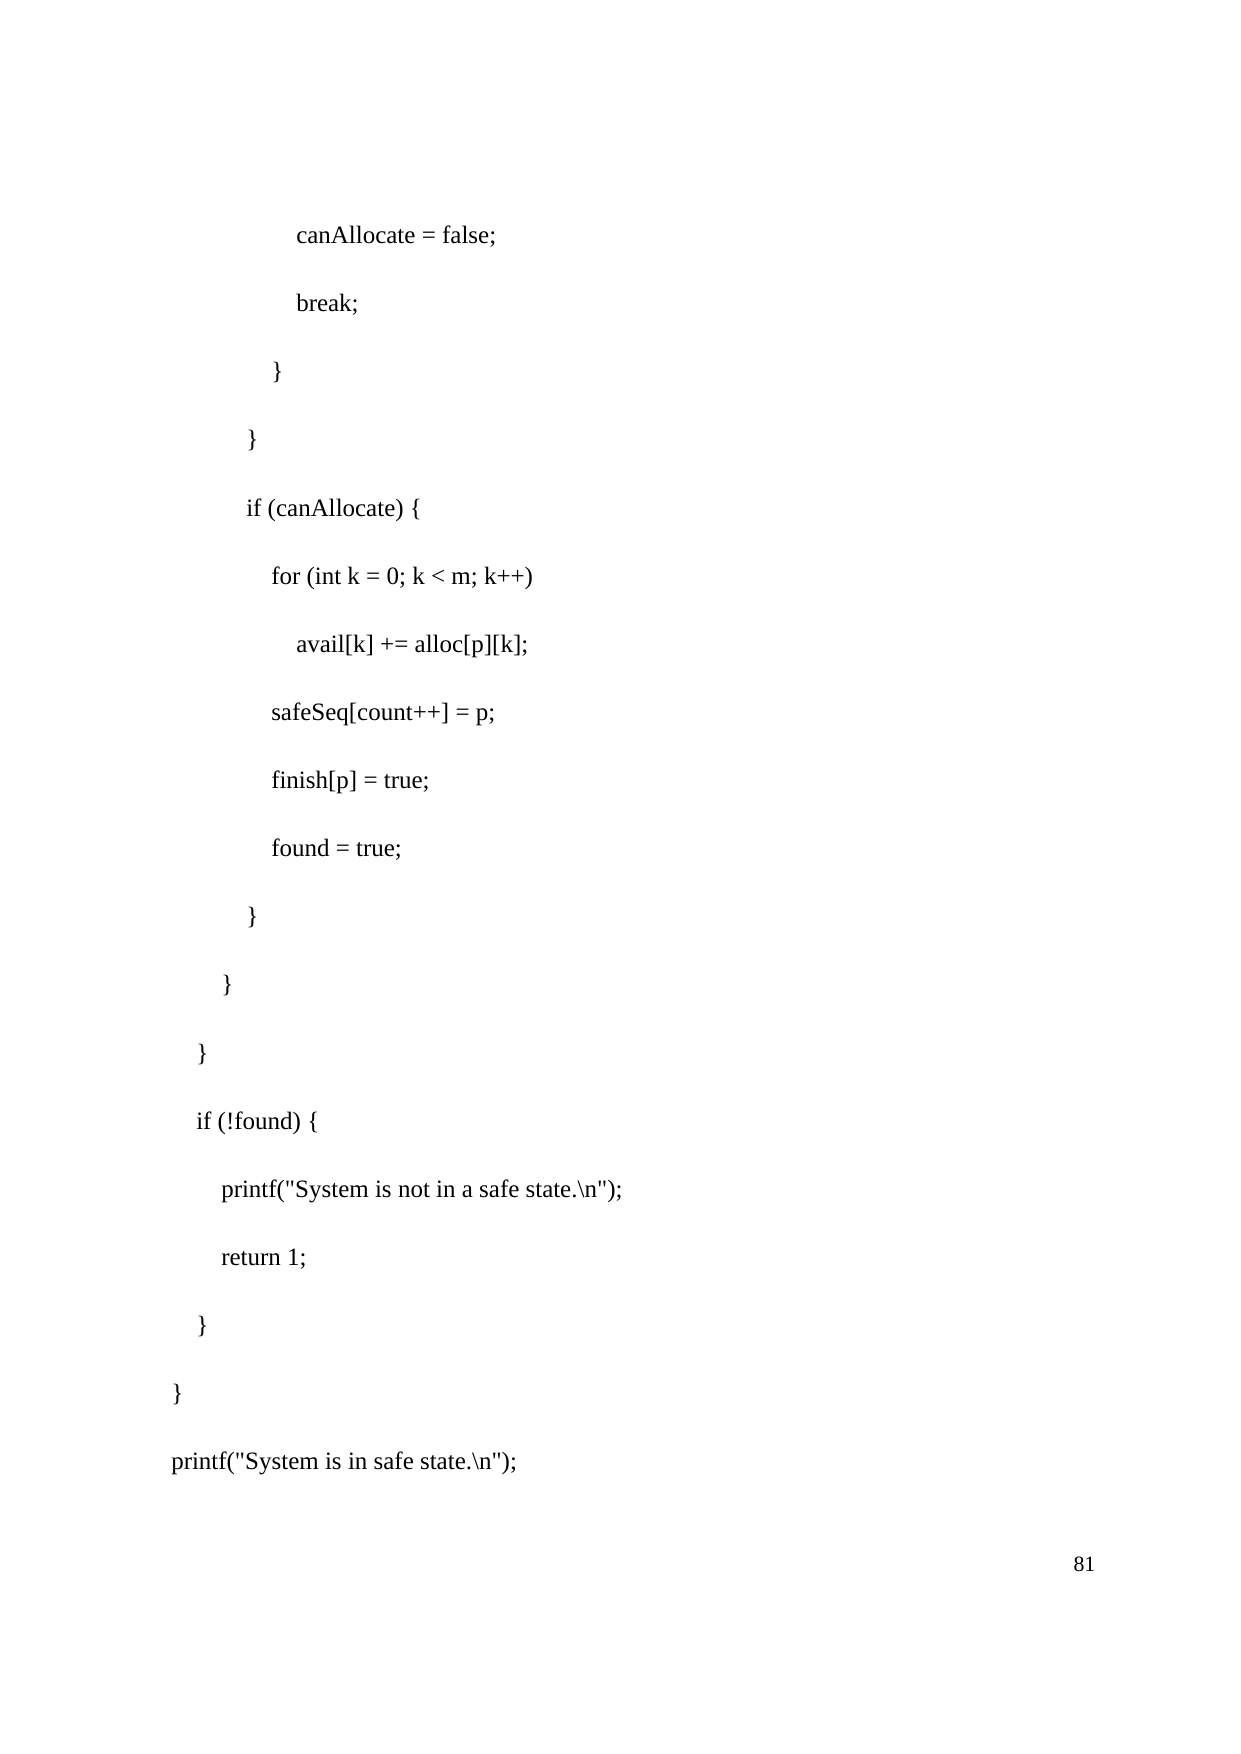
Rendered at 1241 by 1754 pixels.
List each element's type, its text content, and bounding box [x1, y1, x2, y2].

text safeSeq[count++] = p; [146, 697, 1102, 726]
text } [146, 969, 1102, 998]
text } [146, 1038, 1102, 1066]
text } [146, 901, 1102, 930]
text printf("System is in safe state.\n"); [146, 1446, 1102, 1475]
text for (int k = 0; k < m; k++) [146, 561, 1102, 589]
text } [146, 424, 1102, 453]
text found = true; [146, 833, 1102, 862]
text if (!found) { [146, 1106, 1102, 1134]
text avail[k] += alloc[p][k]; [146, 629, 1102, 658]
text } [146, 1310, 1102, 1339]
text finish[p] = true; [146, 765, 1102, 794]
text canAllocate = false; [146, 220, 1102, 249]
text break; [146, 288, 1102, 317]
text } [146, 356, 1102, 385]
text } [146, 1378, 1102, 1407]
text if (canAllocate) { [146, 493, 1102, 521]
text return 1; [146, 1242, 1102, 1271]
text printf("System is not in a safe state.\n"); [146, 1174, 1102, 1203]
